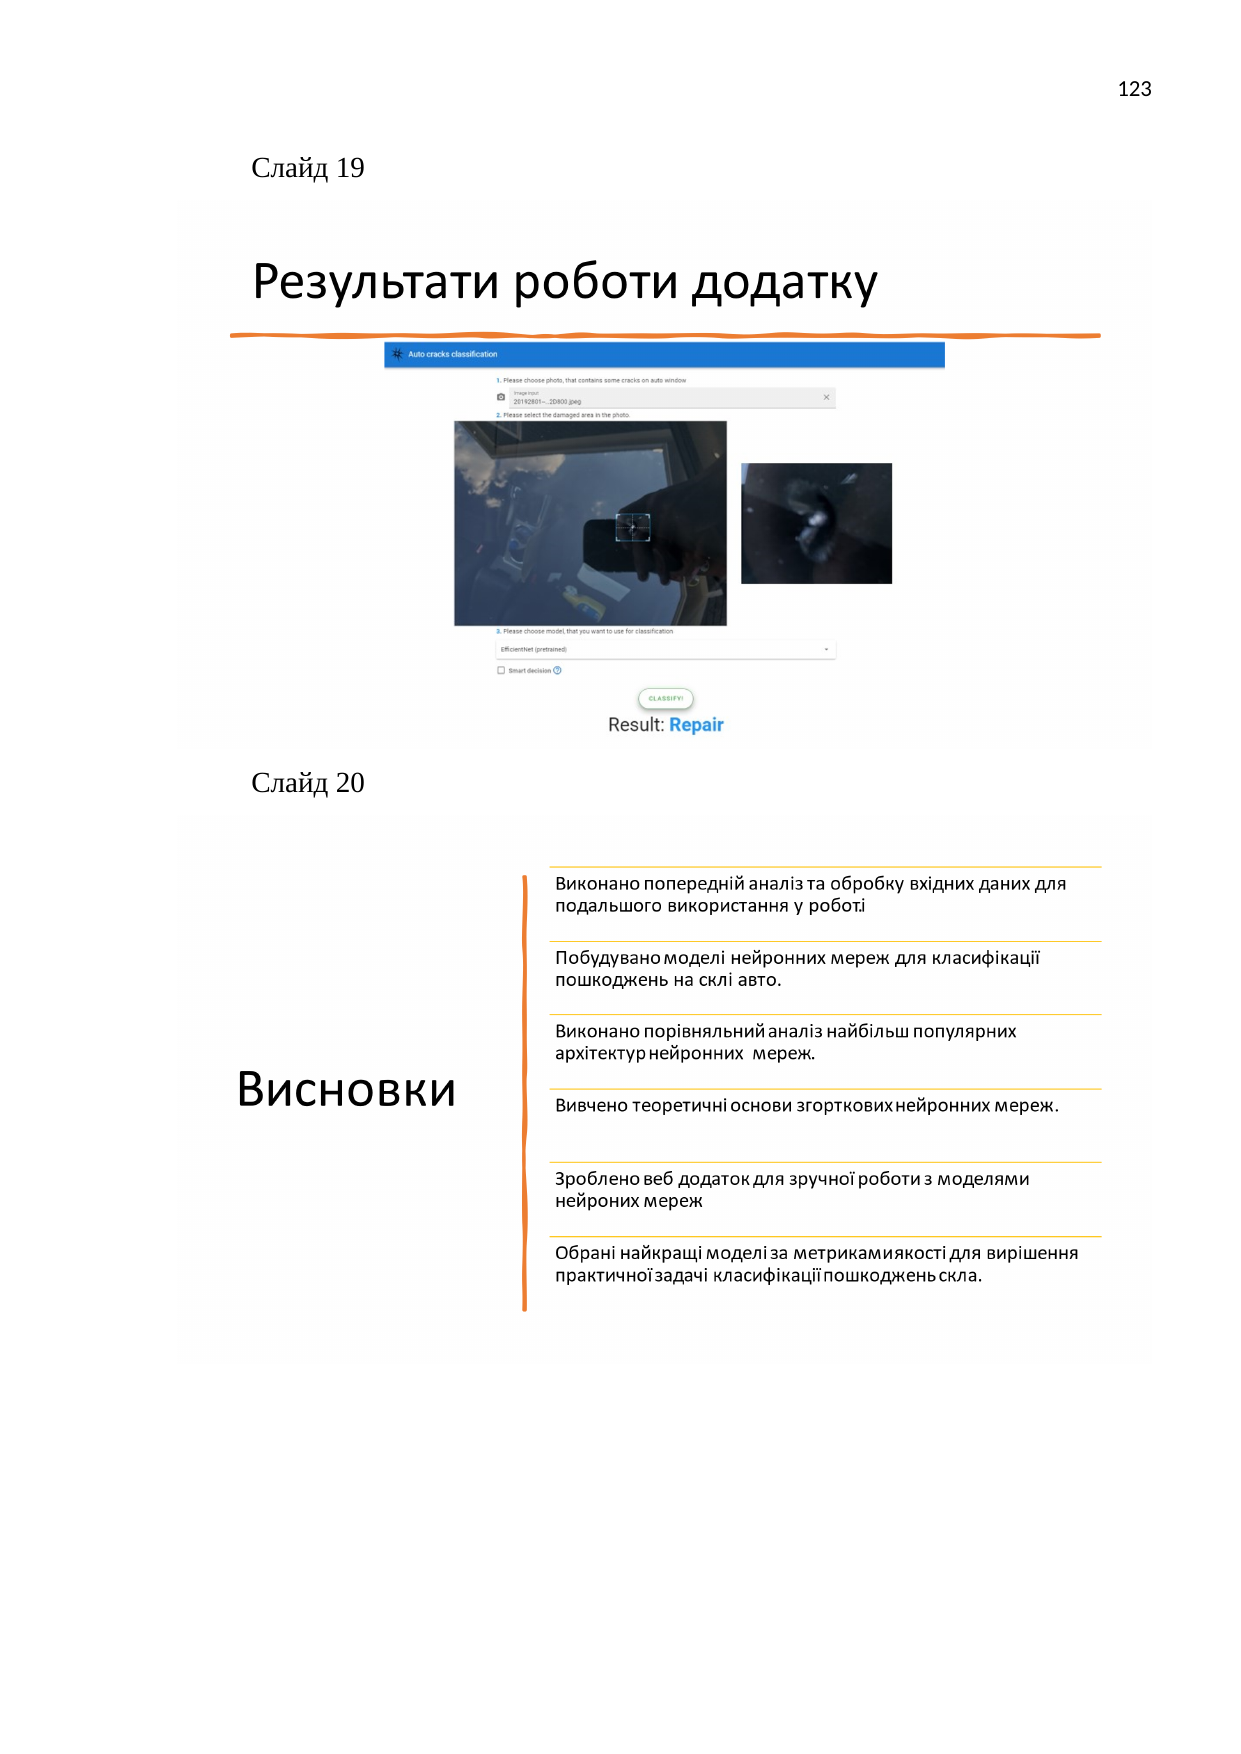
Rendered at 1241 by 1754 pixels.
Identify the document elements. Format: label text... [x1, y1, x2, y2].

picture [177, 815, 1152, 1364]
text Слайд 19 [177, 150, 1152, 183]
picture [177, 200, 1152, 749]
text Слайд 20 [177, 765, 1152, 799]
